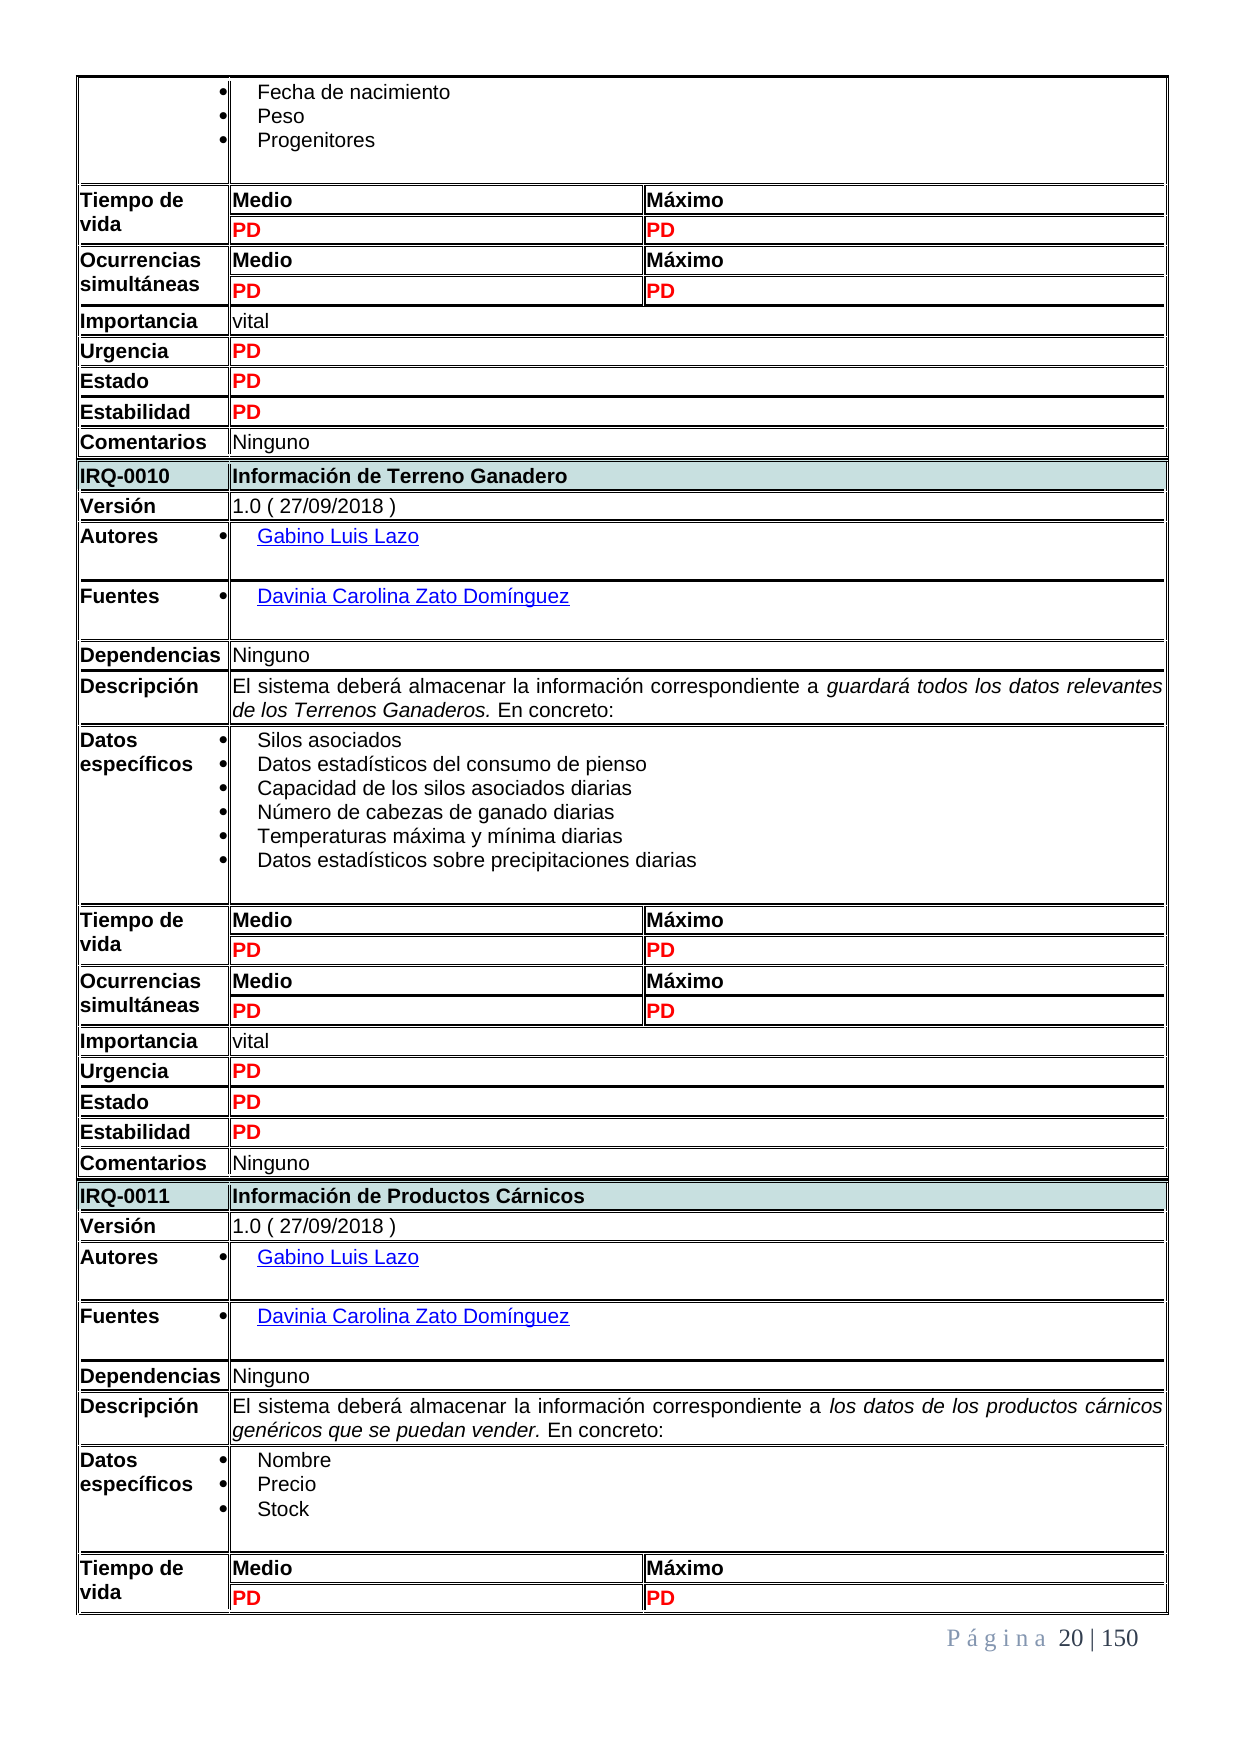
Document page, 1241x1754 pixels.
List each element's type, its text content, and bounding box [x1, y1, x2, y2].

table_cell Medio [231, 247, 642, 274]
table_cell PD [230, 1581, 644, 1612]
table_cell PD [644, 1581, 1166, 1612]
table_header Información de Terreno Ganadero [230, 462, 1166, 489]
table_cell Tiempo de vida [79, 903, 228, 964]
table_cell Fuentes [79, 579, 228, 638]
table_cell Tiempo de vida [77, 183, 230, 243]
table_header Información de Productos Cárnicos [230, 1183, 1166, 1209]
table_cell PD [231, 334, 1166, 364]
table_cell PD [231, 217, 642, 243]
table_cell Urgencia [79, 334, 228, 364]
table_cell Importancia [79, 304, 228, 334]
table_cell Gabino Luis Lazo [230, 1240, 1167, 1299]
table_cell Estabilidad [79, 1115, 228, 1146]
table_cell El sistema deberá almacenar la información correspondiente a los datos de los productos cárnicos genéricos que se puedan vender. En concreto: [231, 1389, 1166, 1443]
table_cell Estabilidad [79, 395, 228, 425]
table_cell vital [231, 304, 1166, 334]
table_cell Autores [79, 519, 228, 579]
table_cell PD [231, 277, 642, 304]
table_cell Davinia Carolina Zato Domínguez [231, 579, 1166, 638]
table_cell PD [644, 274, 1167, 304]
table_cell Ocurrencias simultáneas [77, 964, 230, 1024]
table_cell PD [646, 994, 1166, 1024]
table_cell Datos específicos [79, 1444, 228, 1551]
table_cell Fuentes [79, 1299, 228, 1359]
table_cell Descripción [79, 669, 228, 723]
table_cell Gabino Luis Lazo [231, 519, 1166, 579]
table_cell Máximo [646, 1551, 1166, 1581]
table_cell Máximo [644, 964, 1167, 994]
table_cell Medio [231, 186, 642, 213]
table_cell PD [231, 1115, 1166, 1146]
table_cell PD [231, 997, 642, 1024]
table_cell Autores [77, 1240, 230, 1299]
table_cell Dependencias [79, 1359, 228, 1389]
table_cell PD [646, 933, 1166, 964]
table_cell Ninguno [231, 639, 1166, 669]
table_cell Descripción [79, 1389, 228, 1443]
table_cell Máximo [644, 183, 1167, 213]
table_header IRQ-0011 [79, 1183, 230, 1209]
table_cell Máximo [646, 903, 1166, 933]
table_cell vital [231, 1024, 1166, 1054]
table_cell Estado [79, 365, 228, 395]
table_cell Medio [231, 967, 642, 994]
table_cell Importancia [79, 1024, 228, 1054]
table_cell Datos específicos [79, 78, 230, 183]
table_cell Ocurrencias simultáneas [79, 243, 228, 304]
table_cell PD [231, 395, 1166, 425]
table_cell PD [231, 937, 642, 964]
table_cell El sistema deberá almacenar la información correspondiente a guardará todos los datos relevantes de los Terrenos Ganaderos. En concreto: [231, 669, 1166, 723]
table_cell Estado [79, 1085, 228, 1115]
table_cell Medio [231, 907, 642, 933]
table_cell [230, 78, 1166, 183]
table_cell 1.0 ( 27/09/2018 ) [231, 489, 1166, 519]
table_cell Datos específicos [79, 723, 228, 903]
table_header IRQ-0010 [79, 462, 230, 489]
table_cell PD [646, 213, 1166, 243]
table_cell Nombre Precio Stock [231, 1444, 1166, 1551]
table_cell Comentarios [77, 1146, 230, 1176]
table_cell Ninguno [231, 1359, 1166, 1389]
table_cell PD [231, 1085, 1166, 1115]
table_cell Silos asociados Datos estadísticos del consumo de pienso Capacidad de los silos asociados diarias Número de cabezas de ganado diarias Temperaturas máxima y mínima diarias Datos estadísticos sobre precipitaciones diarias [231, 723, 1166, 903]
table_cell PD [231, 1055, 1166, 1085]
table_cell Comentarios [79, 425, 230, 456]
table_cell Medio [231, 1555, 642, 1581]
table_cell PD [231, 365, 1166, 395]
table_cell Urgencia [79, 1055, 228, 1085]
table_cell Máximo [646, 243, 1166, 274]
table_cell Davinia Carolina Zato Domínguez [231, 1299, 1166, 1359]
table_cell Versión [79, 489, 228, 519]
table_cell Versión [79, 1209, 228, 1240]
table_cell Ninguno [230, 1146, 1167, 1176]
table_cell Dependencias [79, 639, 228, 669]
table_cell Tiempo de vida [79, 1551, 230, 1612]
table_cell 1.0 ( 27/09/2018 ) [231, 1209, 1166, 1240]
table_cell Ninguno [230, 425, 1166, 456]
